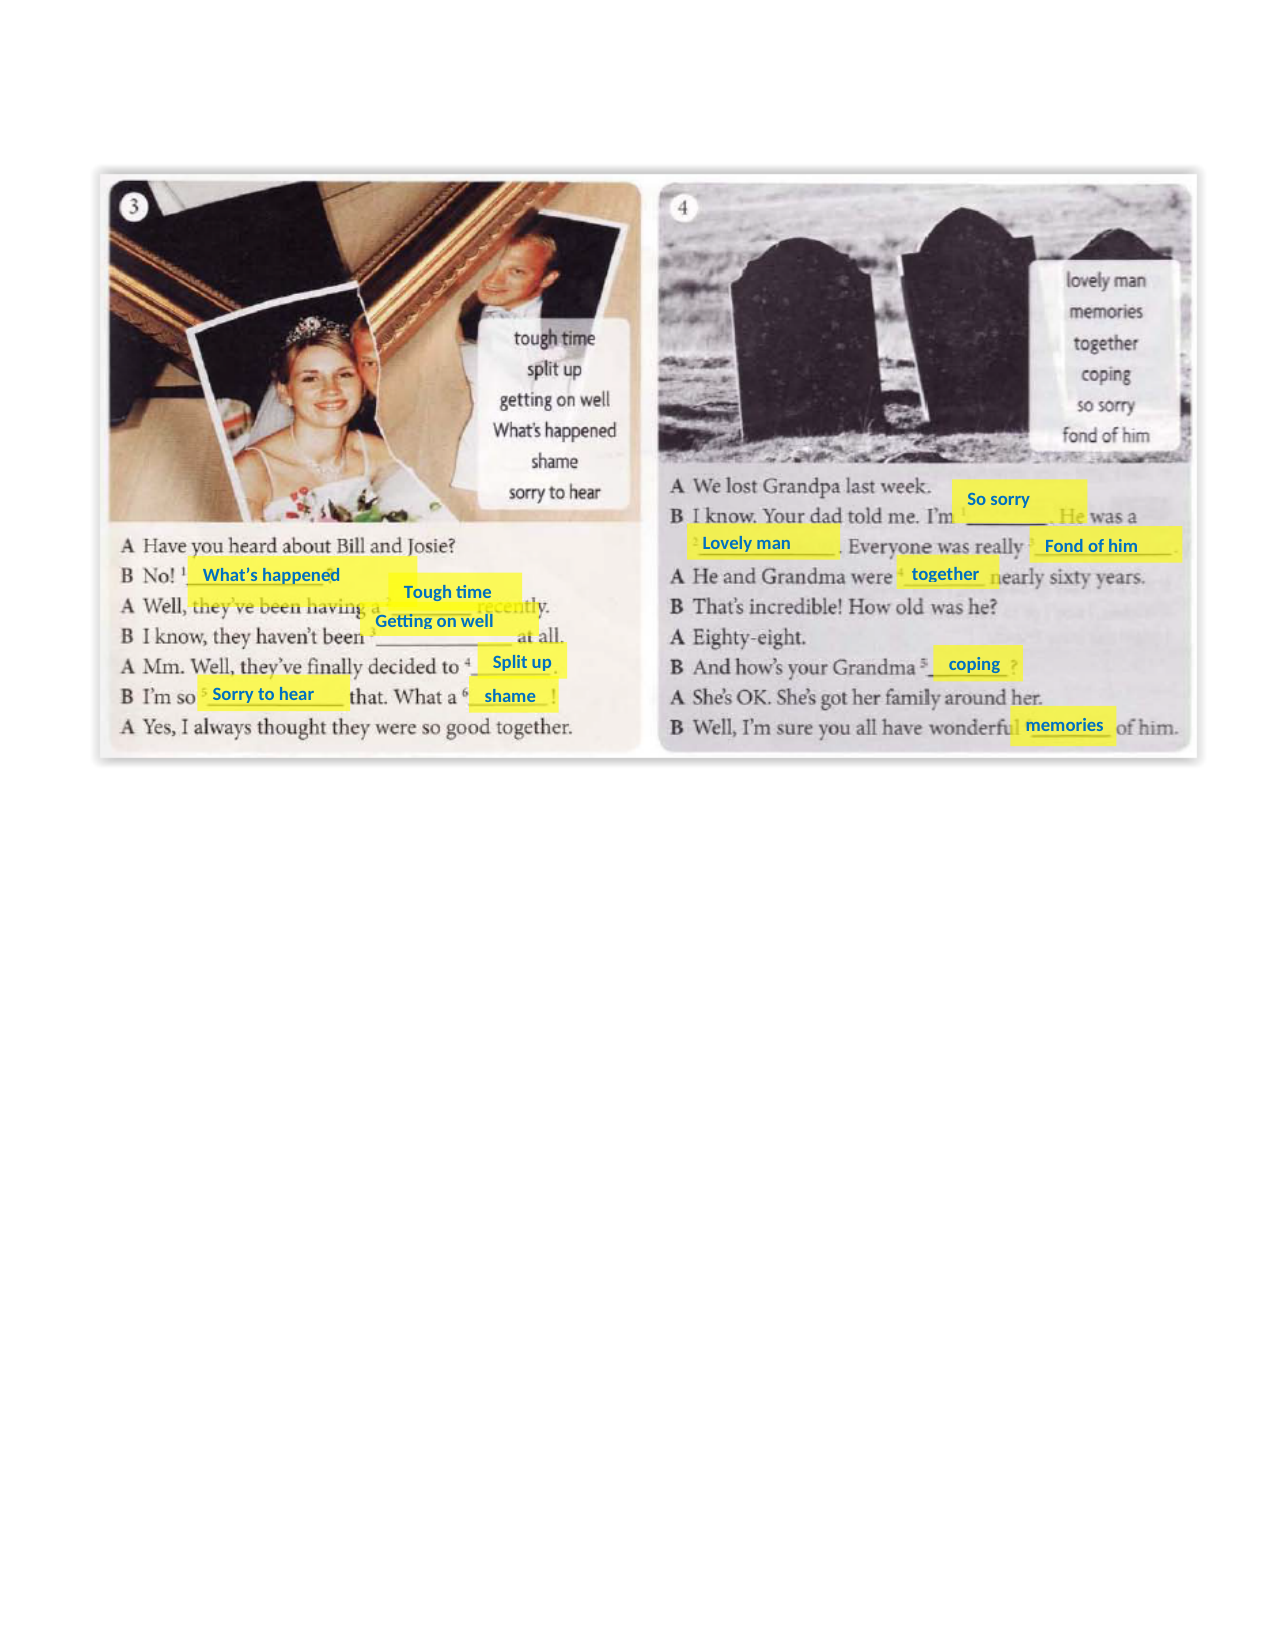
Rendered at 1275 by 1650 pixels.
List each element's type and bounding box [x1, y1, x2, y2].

picture [88, 162, 1208, 769]
